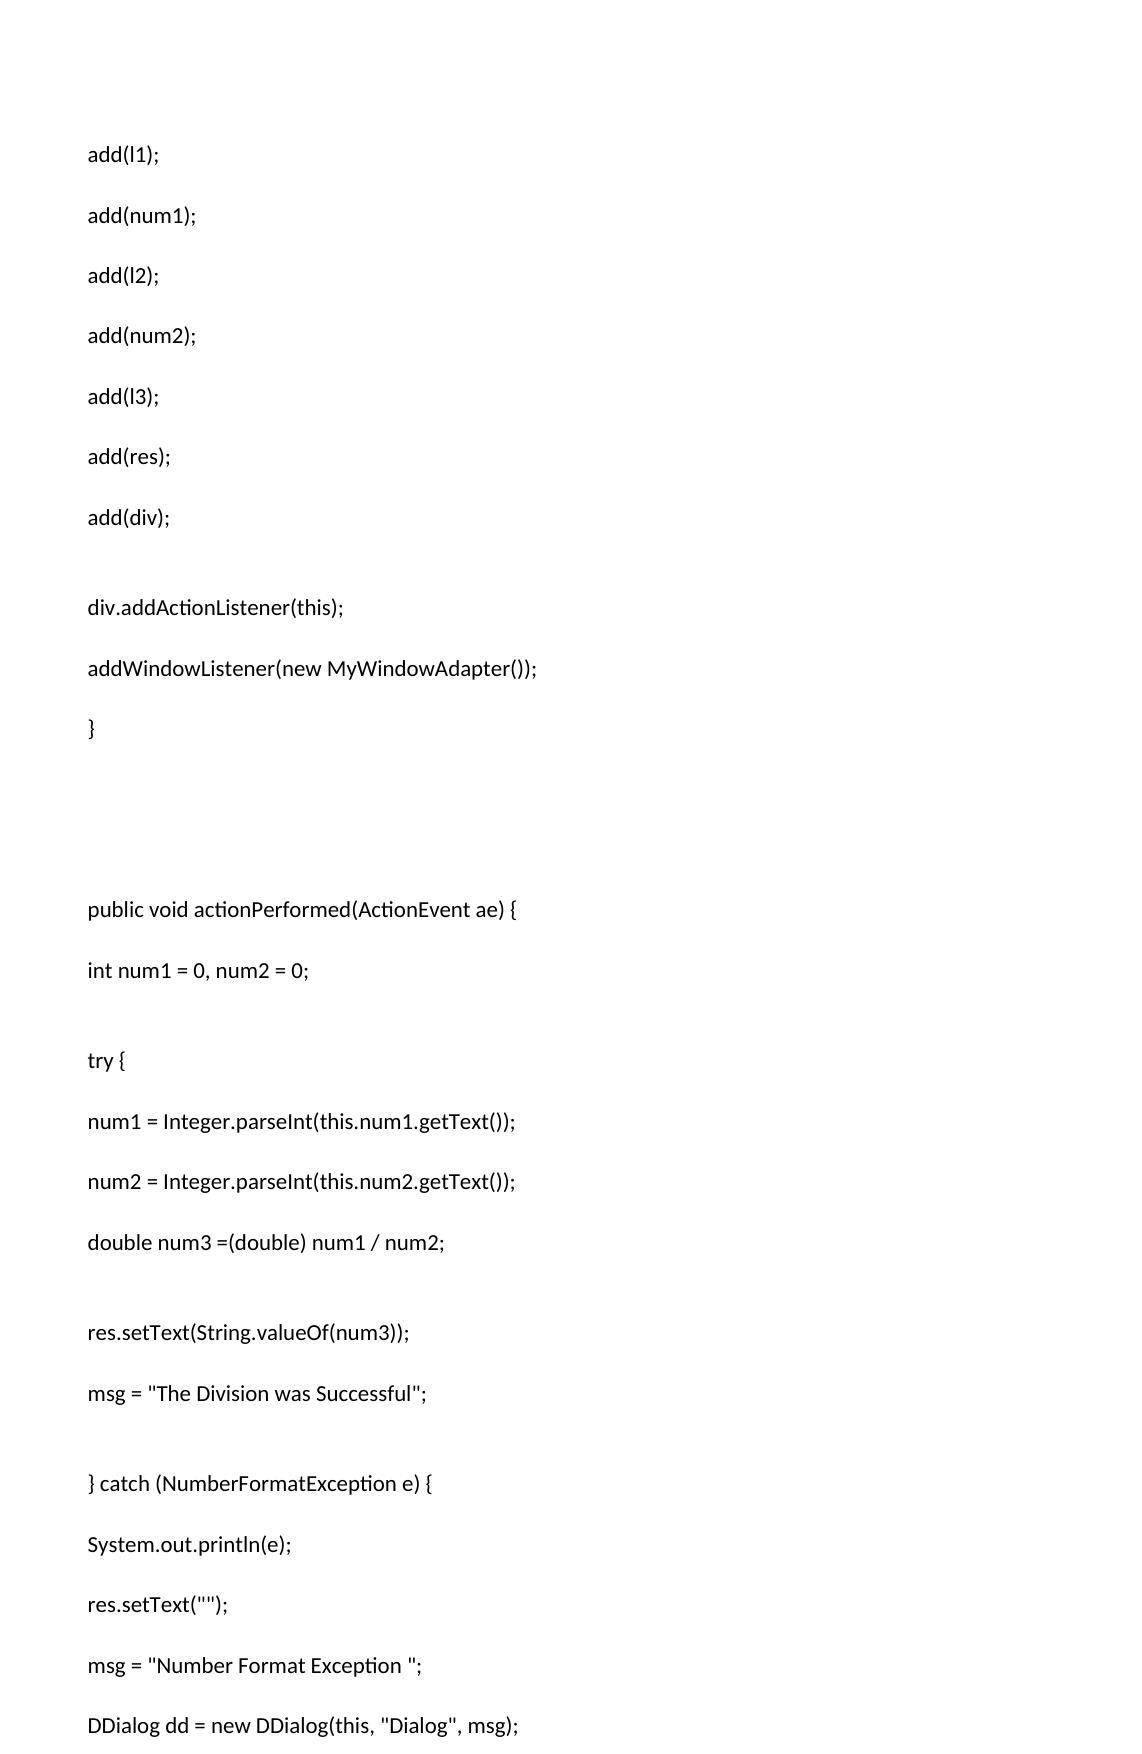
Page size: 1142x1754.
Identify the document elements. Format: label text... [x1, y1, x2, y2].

text div.addActionListener(this); [87, 593, 1114, 622]
text } [87, 714, 1114, 742]
text res.setText(String.valueOf(num3)); [87, 1318, 1114, 1347]
text public void actionPerformed(ActionEvent ae) { [87, 896, 1114, 924]
text double num3 =(double) num1 / num2; [87, 1228, 1114, 1256]
text } catch (NumberFormatException e) { [87, 1469, 1114, 1498]
text add(num2); [87, 322, 1114, 350]
text msg = "The Division was Successful"; [87, 1379, 1114, 1407]
text System.out.println(e); [87, 1530, 1114, 1558]
text add(l3); [87, 382, 1114, 410]
text msg = "Number Format Exception "; [87, 1651, 1114, 1679]
text add(l2); [87, 261, 1114, 289]
text add(res); [87, 442, 1114, 471]
text add(l1); [87, 140, 1114, 168]
text int num1 = 0, num2 = 0; [87, 956, 1114, 984]
text res.setText(""); [87, 1590, 1114, 1618]
text add(div); [87, 503, 1114, 531]
text addWindowListener(new MyWindowAdapter()); [87, 654, 1114, 682]
text num2 = Integer.parseInt(this.num2.getText()); [87, 1167, 1114, 1196]
text add(num1); [87, 201, 1114, 229]
text try { [87, 1047, 1114, 1075]
text num1 = Integer.parseInt(this.num1.getText()); [87, 1107, 1114, 1135]
text DDialog dd = new DDialog(this, "Dialog", msg); [87, 1711, 1114, 1739]
